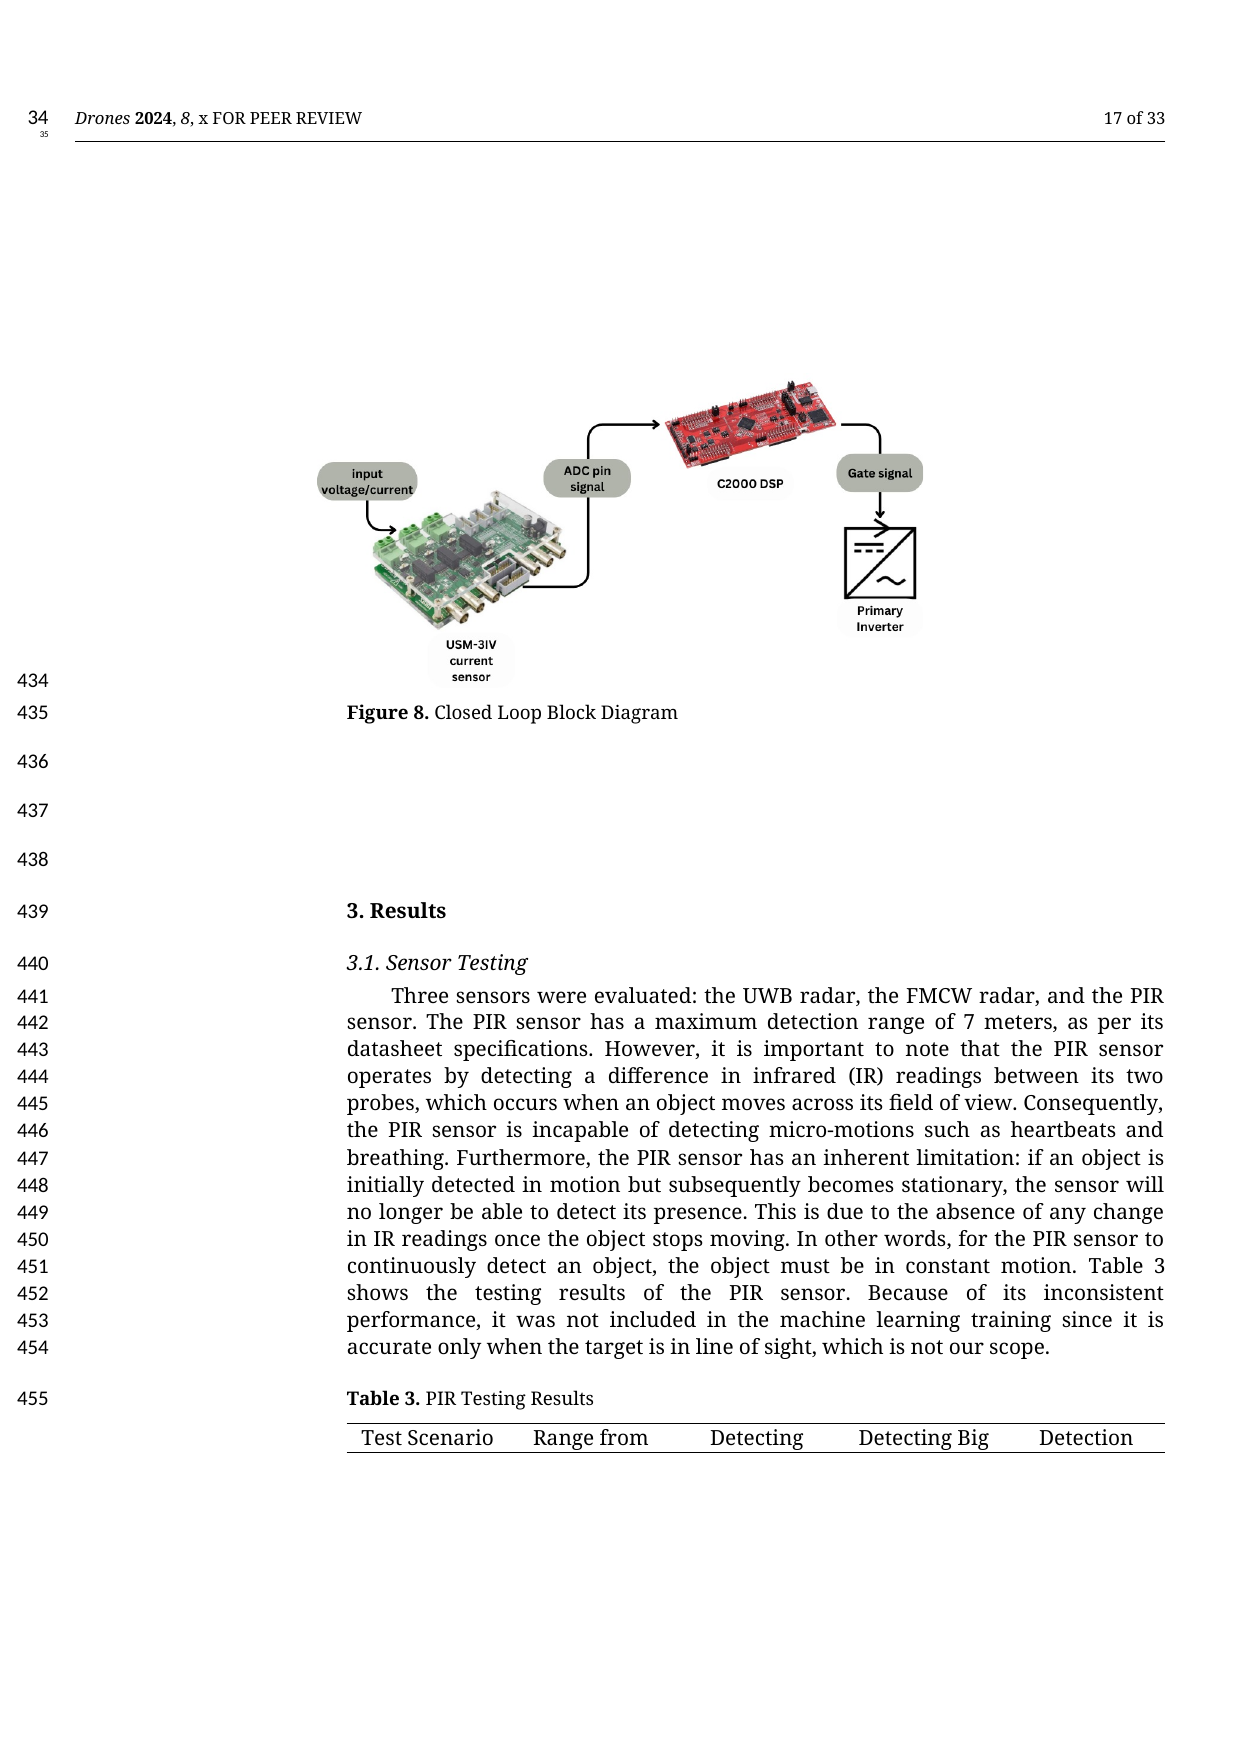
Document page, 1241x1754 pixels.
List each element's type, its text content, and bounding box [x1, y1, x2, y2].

subtitle 3.1. Sensor Testing [347, 948, 1165, 975]
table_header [1007, 1424, 1165, 1452]
text Table 3. PIR Testing Results [347, 1386, 1165, 1410]
picture [317, 373, 924, 688]
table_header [674, 1424, 840, 1452]
table_header Test Scenario [347, 1424, 508, 1452]
text Figure 8. Closed Loop Block Diagram [347, 700, 1165, 724]
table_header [508, 1424, 673, 1452]
text Three sensors were evaluated: the UWB radar, the FMCW radar, and the PIR sensor. The PIR sensor has a maximum detection range of 7 meters, as per its datasheet specifications. However, it is important to note that the PIR sensor operates by detecting a difference in infrared (IR) readings between its two probes, which occurs when an object moves across its field of view. Consequently, the PIR sensor is incapable of detecting micro-motions such as heartbeats and breathing. Furthermore, the PIR sensor has an inherent limitation: if an object is initially detected in motion but subsequently becomes stationary, the sensor will no longer be able to detect its presence. This is due to the absence of any change in IR readings once the object stops moving. In other words, for the PIR sensor to continuously detect an object, the object must be in constant motion. Table 3 shows the testing results of the PIR sensor. Because of its inconsistent performance, it was not included in the machine learning training since it is accurate only when the target is in line of sight, which is not our scope. [347, 982, 1165, 1361]
subtitle 3. Results [347, 896, 1165, 923]
table_header Detecting Big Moves [840, 1424, 1007, 1452]
